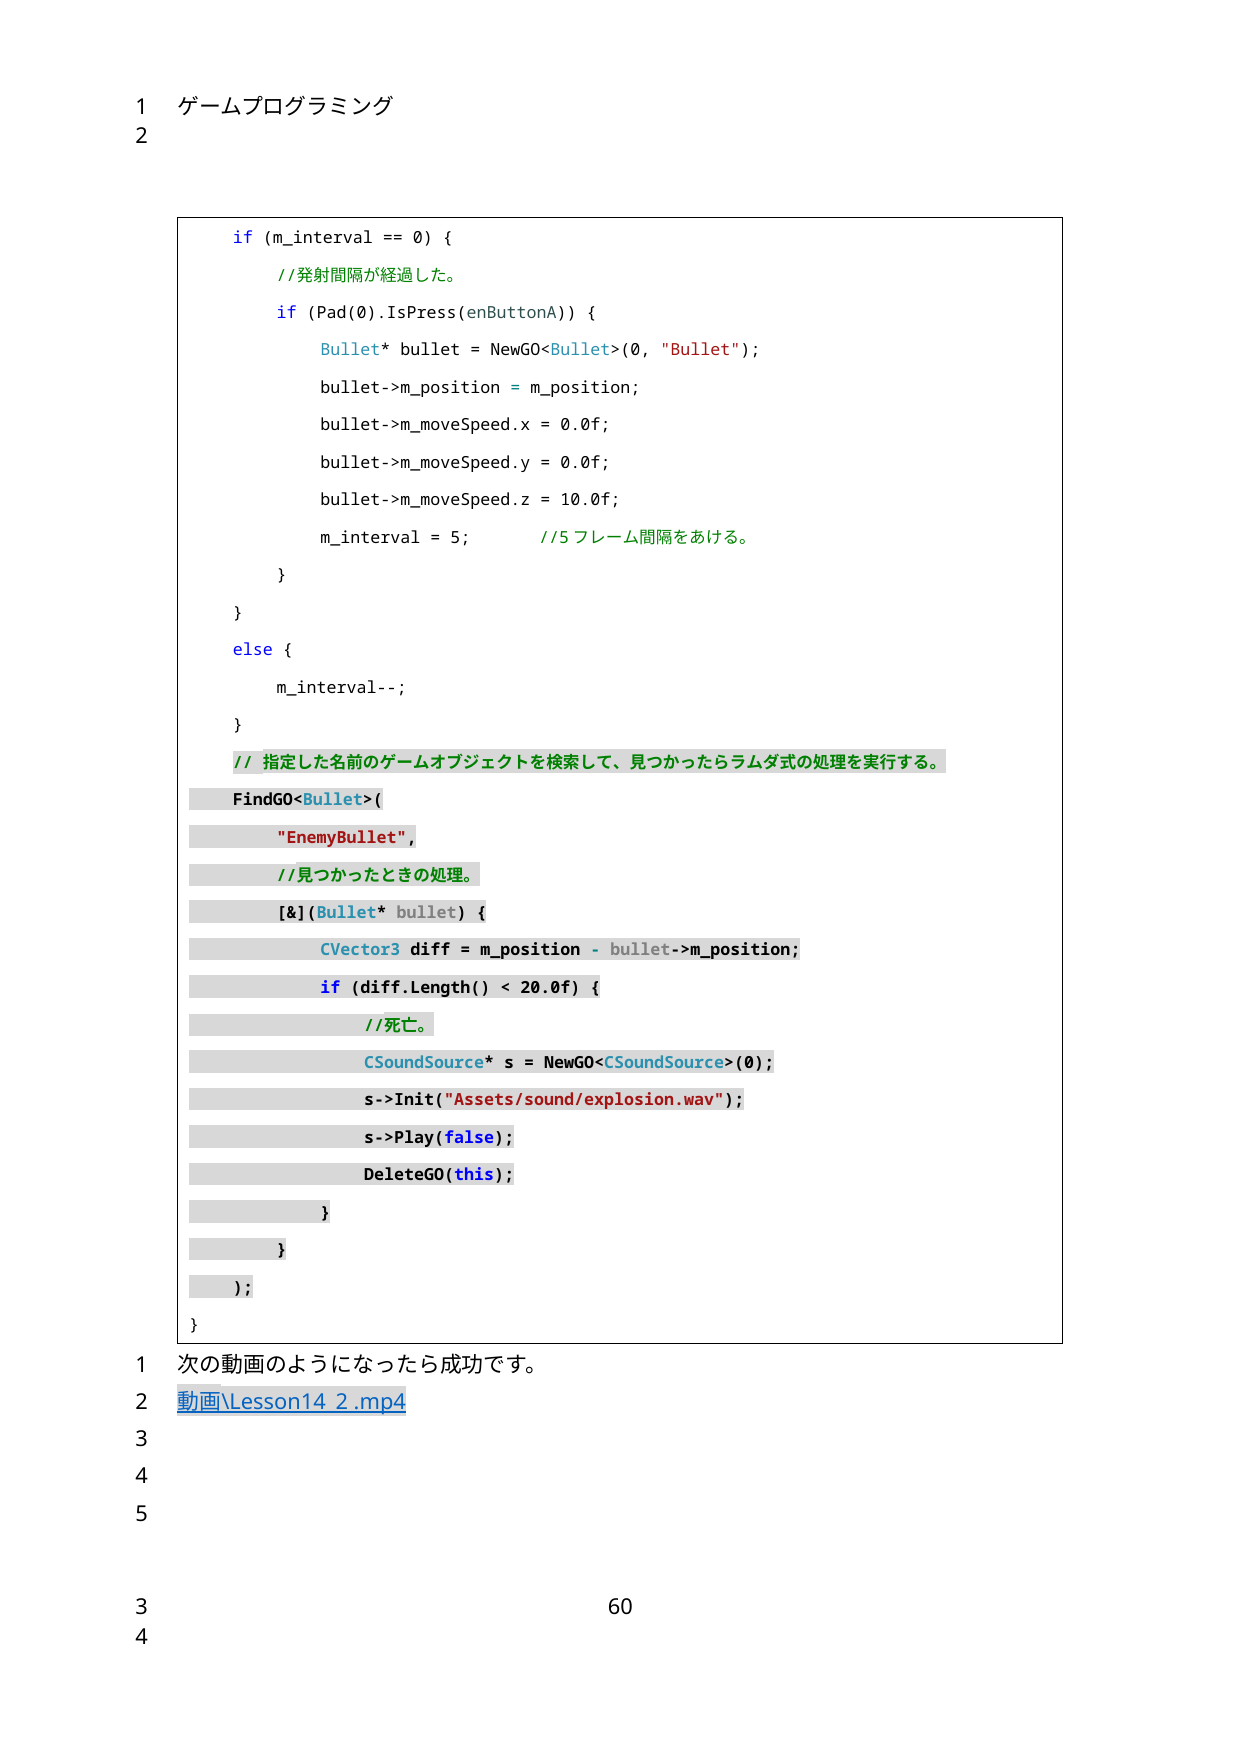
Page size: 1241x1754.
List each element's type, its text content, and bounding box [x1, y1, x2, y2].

text 次の動画のようになったら成功です。 [177, 1344, 1063, 1381]
text 動画\Lesson14_2 .mp4 [177, 1381, 1063, 1419]
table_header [178, 218, 1062, 1343]
